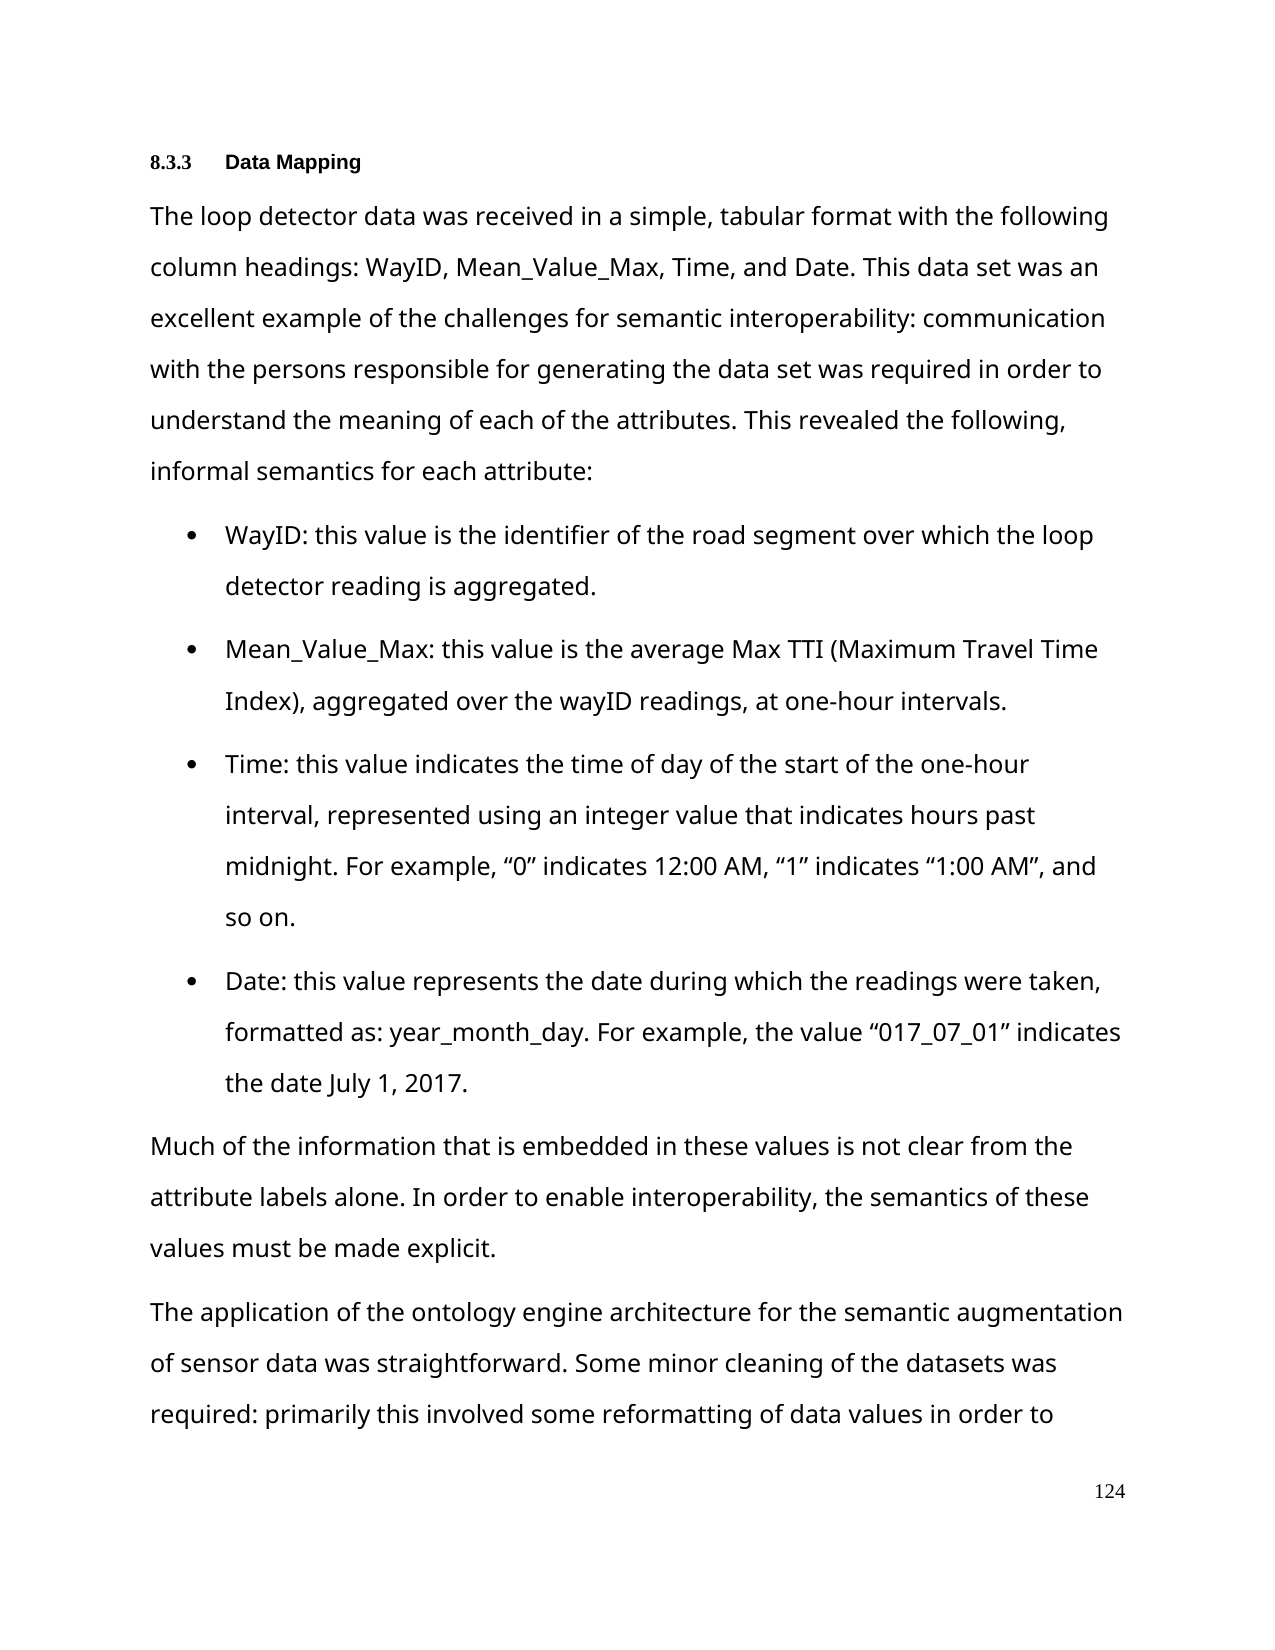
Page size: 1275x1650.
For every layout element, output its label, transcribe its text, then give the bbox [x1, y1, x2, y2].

list WayID: this value is the identifier of the road segment over which the loop detector reading is aggregated. [187, 517, 1125, 603]
text Much of the information that is embedded in these values is not clear from the attribute labels alone. In order to enable interoperability, the semantics of these values must be made explicit. [150, 1129, 1125, 1265]
list Mean_Value_Max: this value is the average Max TTI (Maximum Travel Time Index), aggregated over the wayID readings, at one-hour intervals. [187, 632, 1125, 717]
subtitle Data Mapping [150, 150, 1125, 174]
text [150, 1294, 1125, 1431]
list Date: this value represents the date during which the readings were taken, formatted as: year_month_day. For example, the value “017_07_01” indicates the date July 1, 2017. [187, 963, 1125, 1099]
text The loop detector data was received in a simple, tabular format with the following column headings: WayID, Mean_Value_Max, Time, and Date. This data set was an excellent example of the challenges for semantic interoperability: communication with the persons responsible for generating the data set was required in order to understand the meaning of each of the attributes. This revealed the following, informal semantics for each attribute: [150, 199, 1125, 488]
list Time: this value indicates the time of day of the start of the one-hour interval, represented using an integer value that indicates hours past midnight. For example, “0” indicates 12:00 AM, “1” indicates “1:00 AM”, and so on. [187, 747, 1125, 934]
